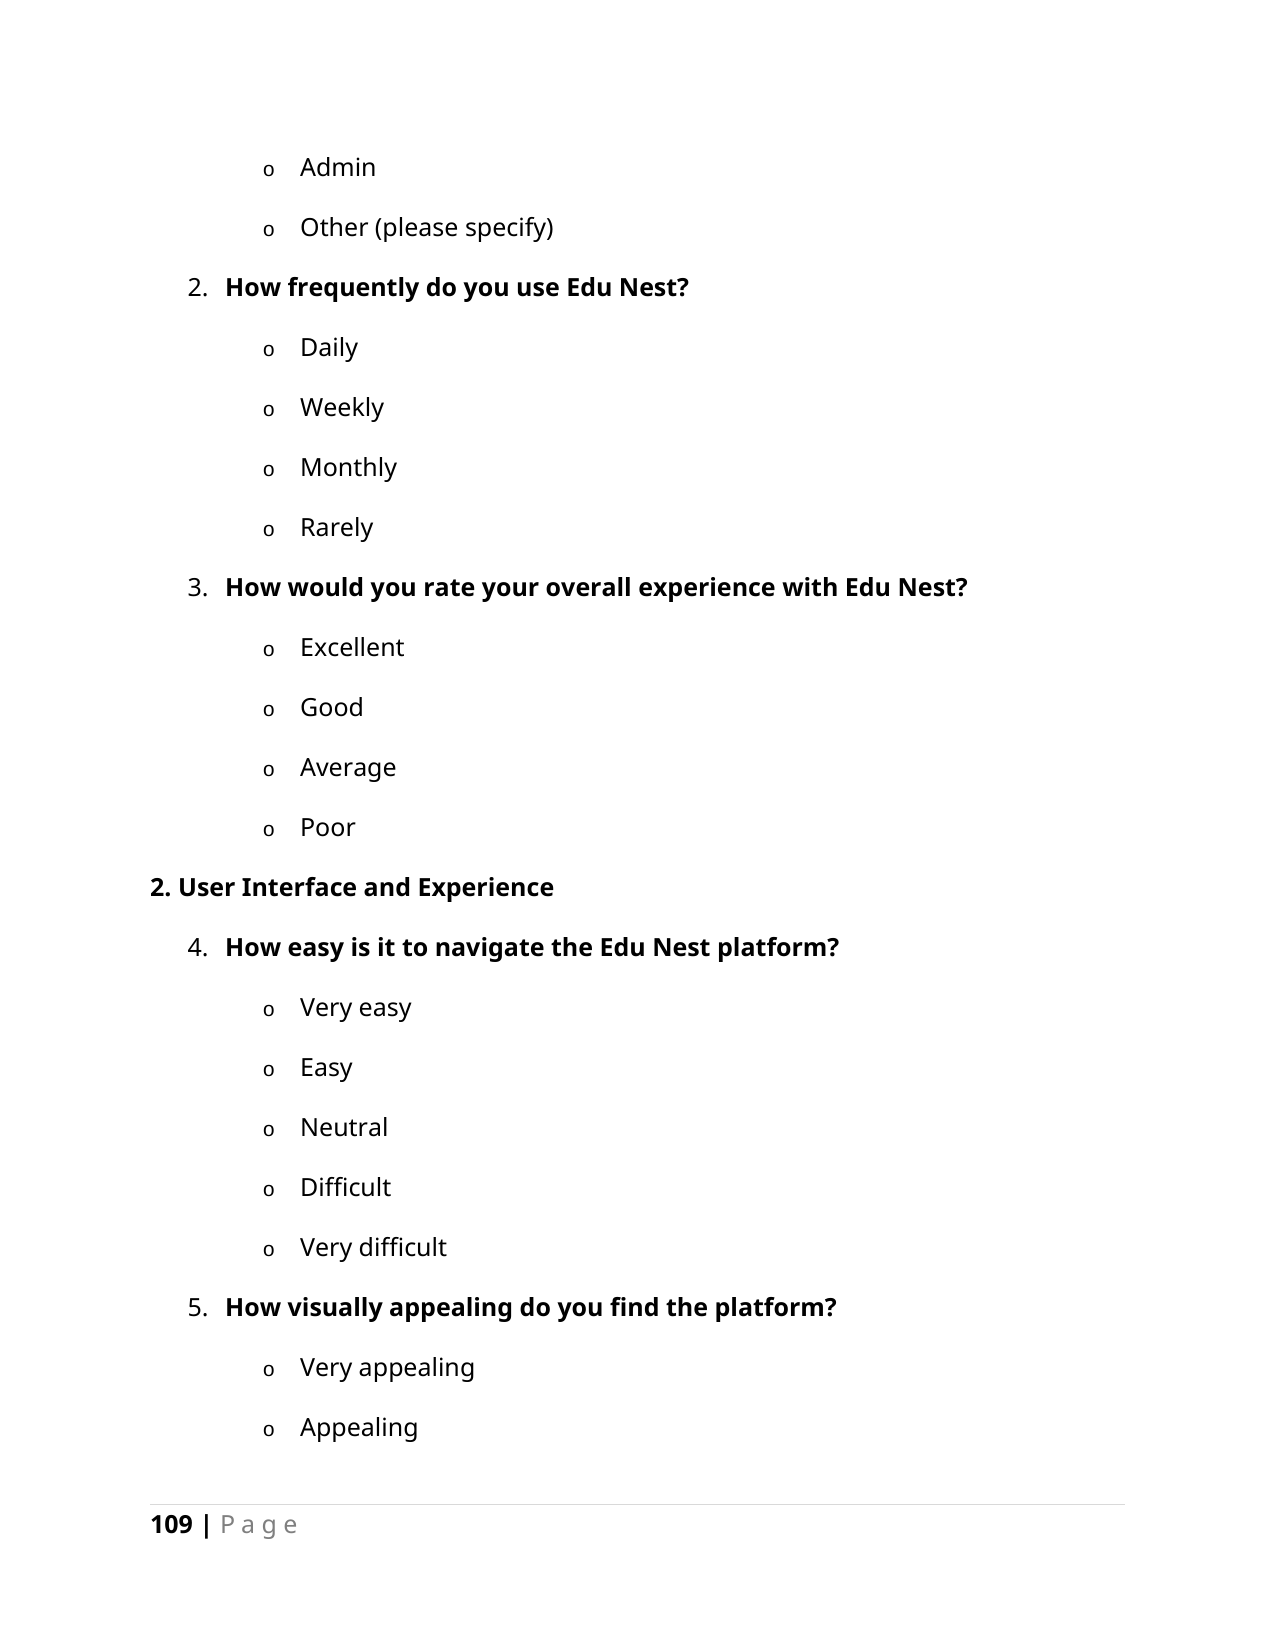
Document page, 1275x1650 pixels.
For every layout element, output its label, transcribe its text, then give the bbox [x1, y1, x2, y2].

list Weekly [262, 390, 1125, 424]
list Daily [262, 330, 1125, 364]
list Neutral [262, 1110, 1125, 1144]
list Very difficult [262, 1230, 1125, 1264]
list Good [262, 690, 1125, 724]
list Very easy [262, 990, 1125, 1024]
list How visually appealing do you find the platform? [187, 1290, 1125, 1324]
list Difficult [262, 1170, 1125, 1204]
list Appealing [262, 1410, 1125, 1444]
list Very appealing [262, 1350, 1125, 1384]
list How easy is it to navigate the Edu Nest platform? [187, 930, 1125, 964]
list Other (please specify) [262, 210, 1125, 244]
list Easy [262, 1050, 1125, 1084]
list Average [262, 750, 1125, 784]
list Excellent [262, 630, 1125, 664]
list Monthly [262, 450, 1125, 484]
text 2. User Interface and Experience [150, 870, 1125, 904]
list Admin [262, 150, 1125, 184]
list Rarely [262, 510, 1125, 544]
list Poor [262, 810, 1125, 844]
list How frequently do you use Edu Nest? [187, 270, 1125, 304]
list How would you rate your overall experience with Edu Nest? [187, 570, 1125, 604]
